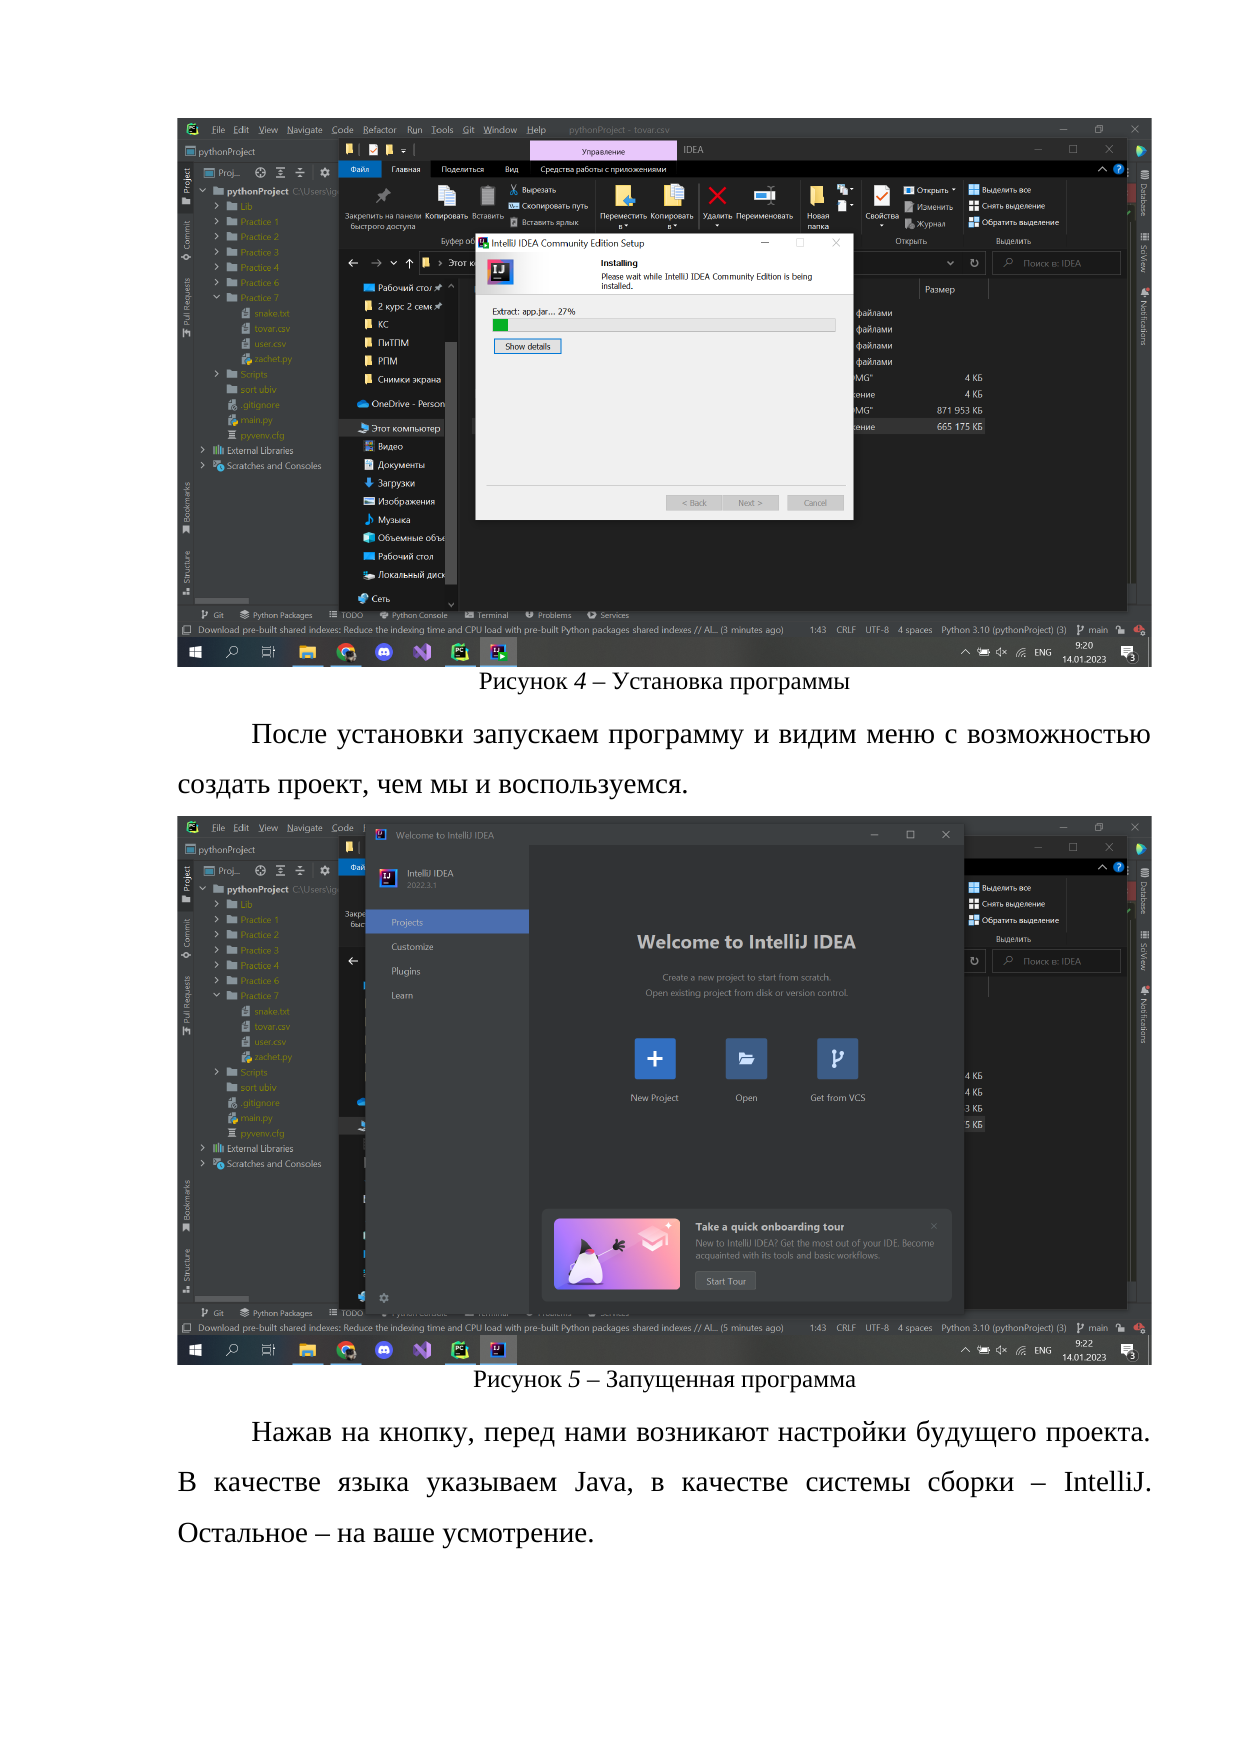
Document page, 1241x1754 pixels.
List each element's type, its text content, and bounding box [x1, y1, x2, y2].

text Рисунок 4 – Установка программы [177, 667, 1152, 695]
picture [177, 118, 1152, 667]
text Рисунок 5 – Запущенная программа [177, 1365, 1152, 1393]
text Нажав на кнопку, перед нами возникают настройки будущего проекта. В качестве языка указываем Java, в качестве системы сборки – IntelliJ. Остальное – на ваше усмотрение. [177, 1414, 1152, 1548]
text После установки запускаем программу и видим меню с возможностью создать проект, чем мы и воспользуемся. [177, 716, 1152, 800]
picture [177, 816, 1152, 1365]
